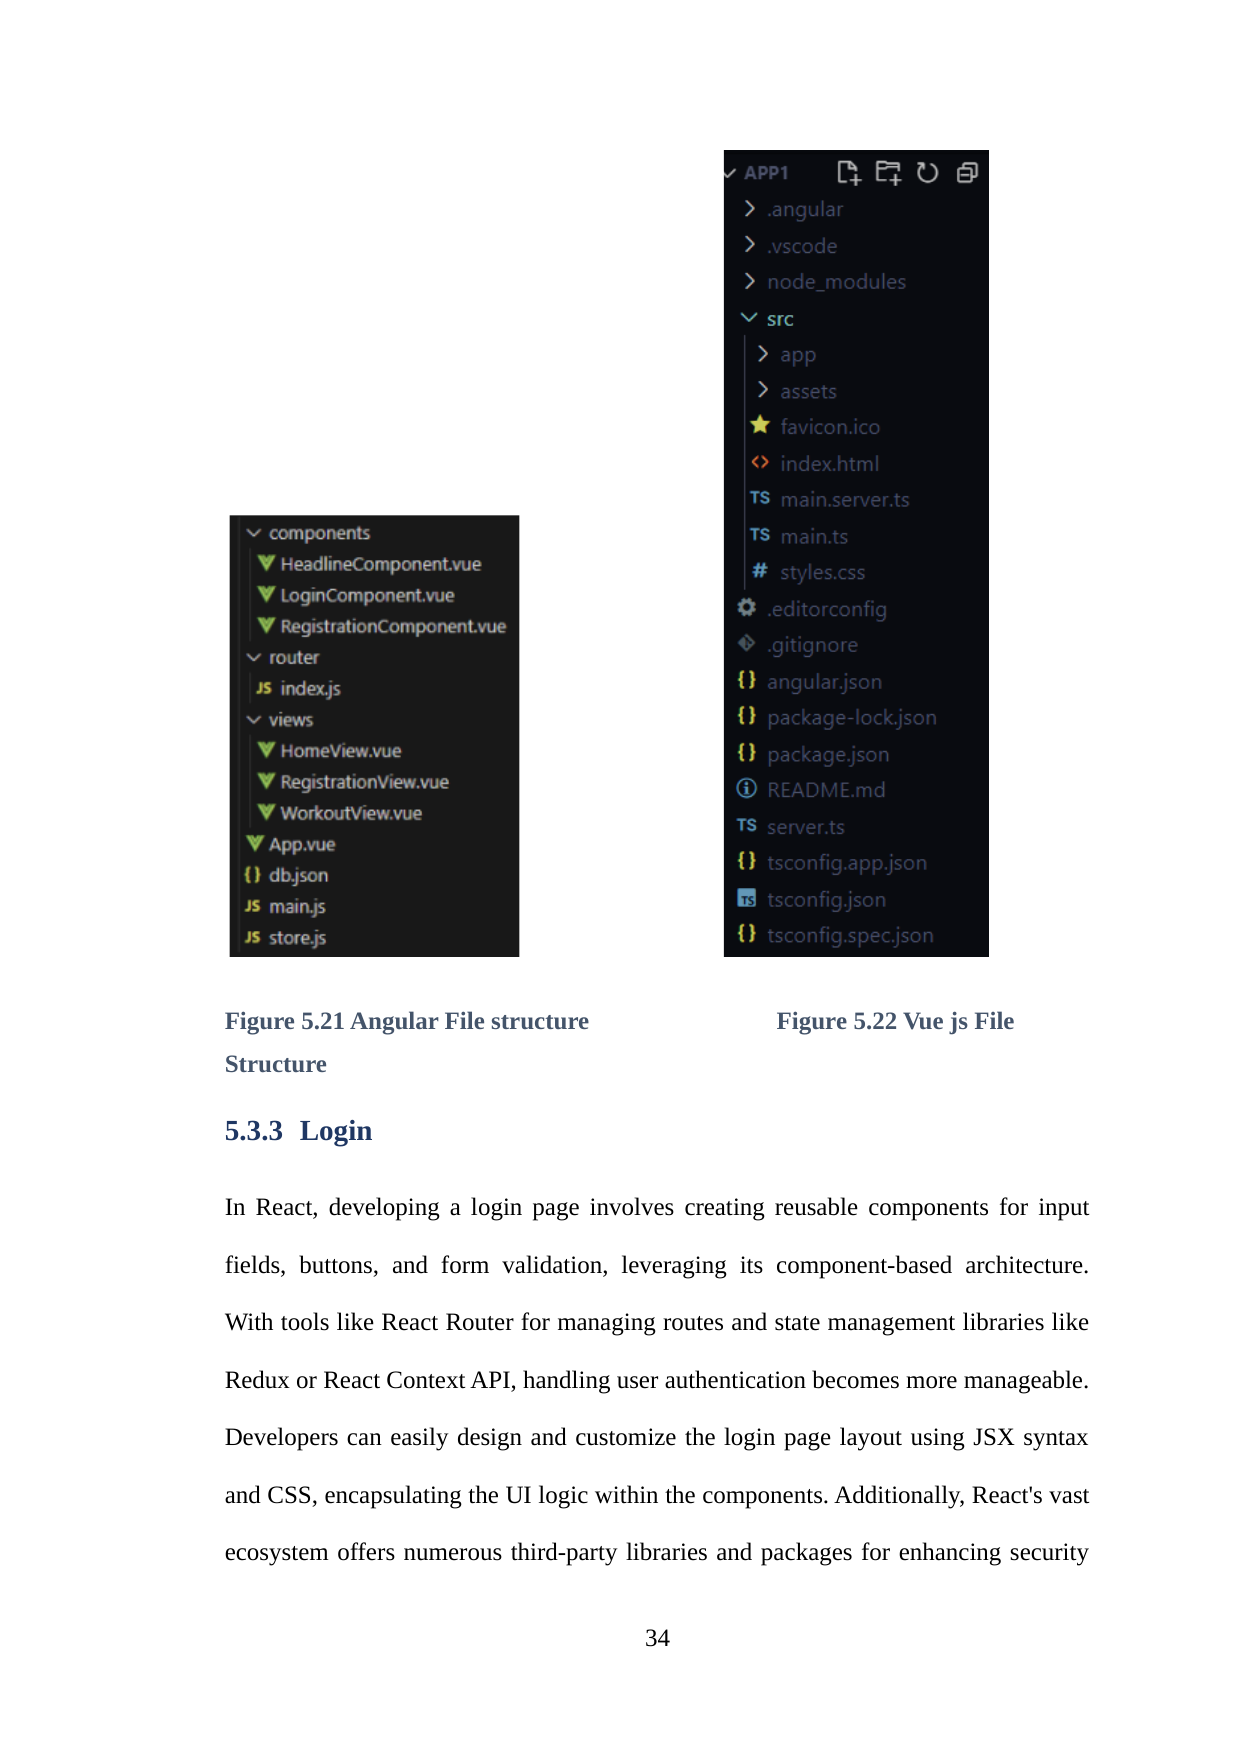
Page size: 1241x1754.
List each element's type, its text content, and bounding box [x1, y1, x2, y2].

subtitle Login [224, 1113, 1090, 1146]
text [224, 1192, 1090, 1566]
picture [723, 150, 989, 957]
picture [224, 511, 524, 957]
